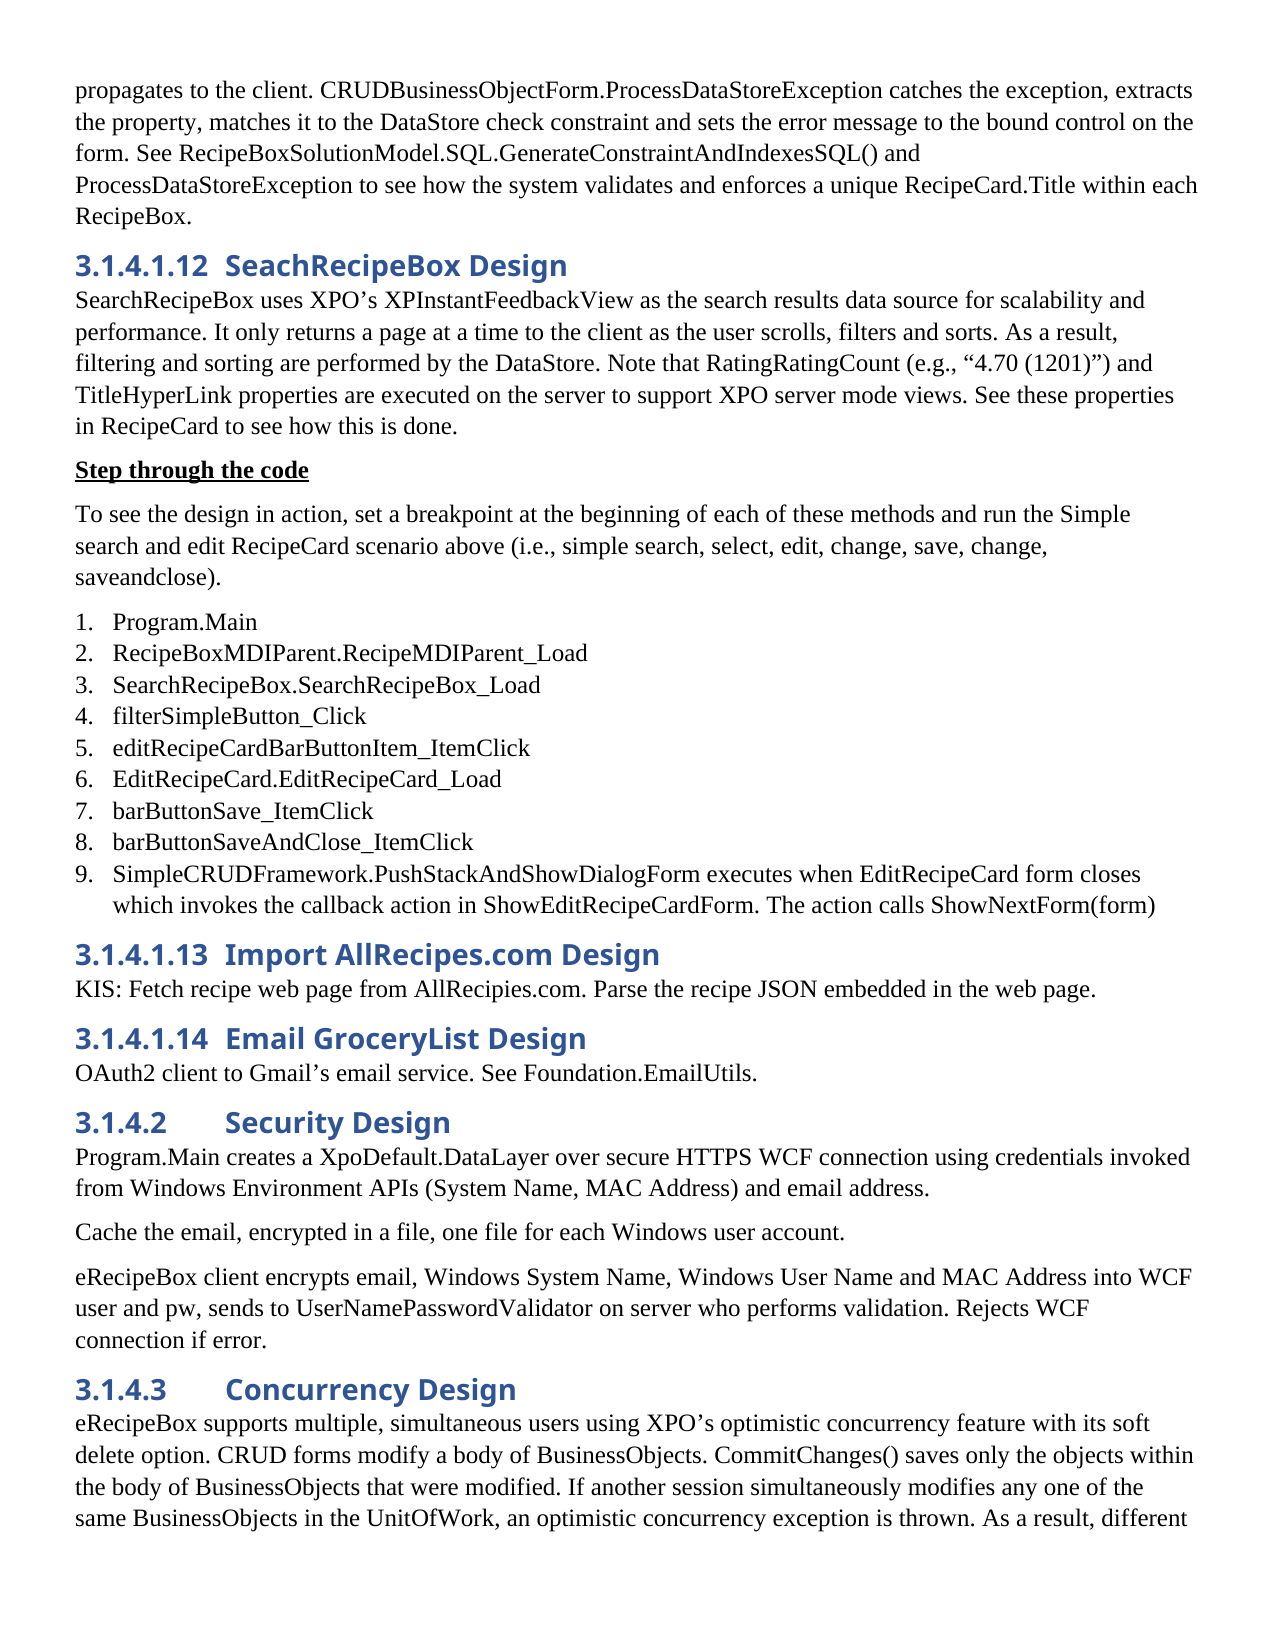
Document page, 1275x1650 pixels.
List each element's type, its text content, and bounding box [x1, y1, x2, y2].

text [75, 1408, 1200, 1532]
list barButtonSaveAndClose_ItemClick [75, 827, 1200, 856]
list barButtonSave_ItemClick [75, 796, 1200, 825]
subtitle Security Design [75, 1102, 1200, 1142]
list RecipeBoxMDIParent.RecipeMDIParent_Load [75, 638, 1200, 667]
list SimpleCRUDFramework.PushStackAndShowDialogForm executes when EditRecipeCard form closes which invokes the callback action in ShowEditRecipeCardForm. The action calls ShowNextForm(form) [75, 859, 1200, 919]
text SearchRecipeBox uses XPO’s XPInstantFeedbackView as the search results data source for scalability and performance. It only returns a page at a time to the client as the user scrolls, filters and sorts. As a result, filtering and sorting are performed by the DataStore. Note that RatingRatingCount (e.g., “4.70 (1201)”) and TitleHyperLink properties are executed on the server to support XPO server mode views. See these properties in RecipeCard to see how this is done. [75, 285, 1200, 440]
text OAuth2 client to Gmail’s email service. See Foundation.EmailUtils. [75, 1058, 1200, 1087]
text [75, 75, 1200, 230]
list editRecipeCardBarButtonItem_ItemClick [75, 733, 1200, 762]
subtitle SeachRecipeBox Design [75, 245, 1200, 285]
list EditRecipeCard.EditRecipeCard_Load [75, 764, 1200, 793]
text eRecipeBox client encrypts email, Windows System Name, Windows User Name and MAC Address into WCF user and pw, sends to UserNamePasswordValidator on server who performs validation. Rejects WCF connection if error. [75, 1262, 1200, 1353]
list Program.Main [75, 607, 1200, 635]
list filterSimpleButton_Click [75, 701, 1200, 730]
text KIS: Fetch recipe web page from AllRecipies.com. Parse the recipe JSON embedded in the web page. [75, 974, 1200, 1003]
text To see the design in action, set a breakpoint at the beginning of each of these methods and run the Simple search and edit RecipeCard scenario above (i.e., simple search, select, edit, change, save, change, saveandclose). [75, 499, 1200, 591]
subtitle Email GroceryList Design [75, 1018, 1200, 1058]
text Program.Main creates a XpoDefault.DataLayer over secure HTTPS WCF connection using credentials invoked from Windows Environment APIs (System Name, MAC Address) and email address. [75, 1142, 1200, 1202]
text Cache the email, encrypted in a file, one file for each Windows user account. [75, 1217, 1200, 1246]
text Step through the code [75, 455, 1200, 484]
subtitle Concurrency Design [75, 1369, 1200, 1408]
subtitle Import AllRecipes.com Design [75, 935, 1200, 974]
list SearchRecipeBox.SearchRecipeBox_Load [75, 670, 1200, 698]
